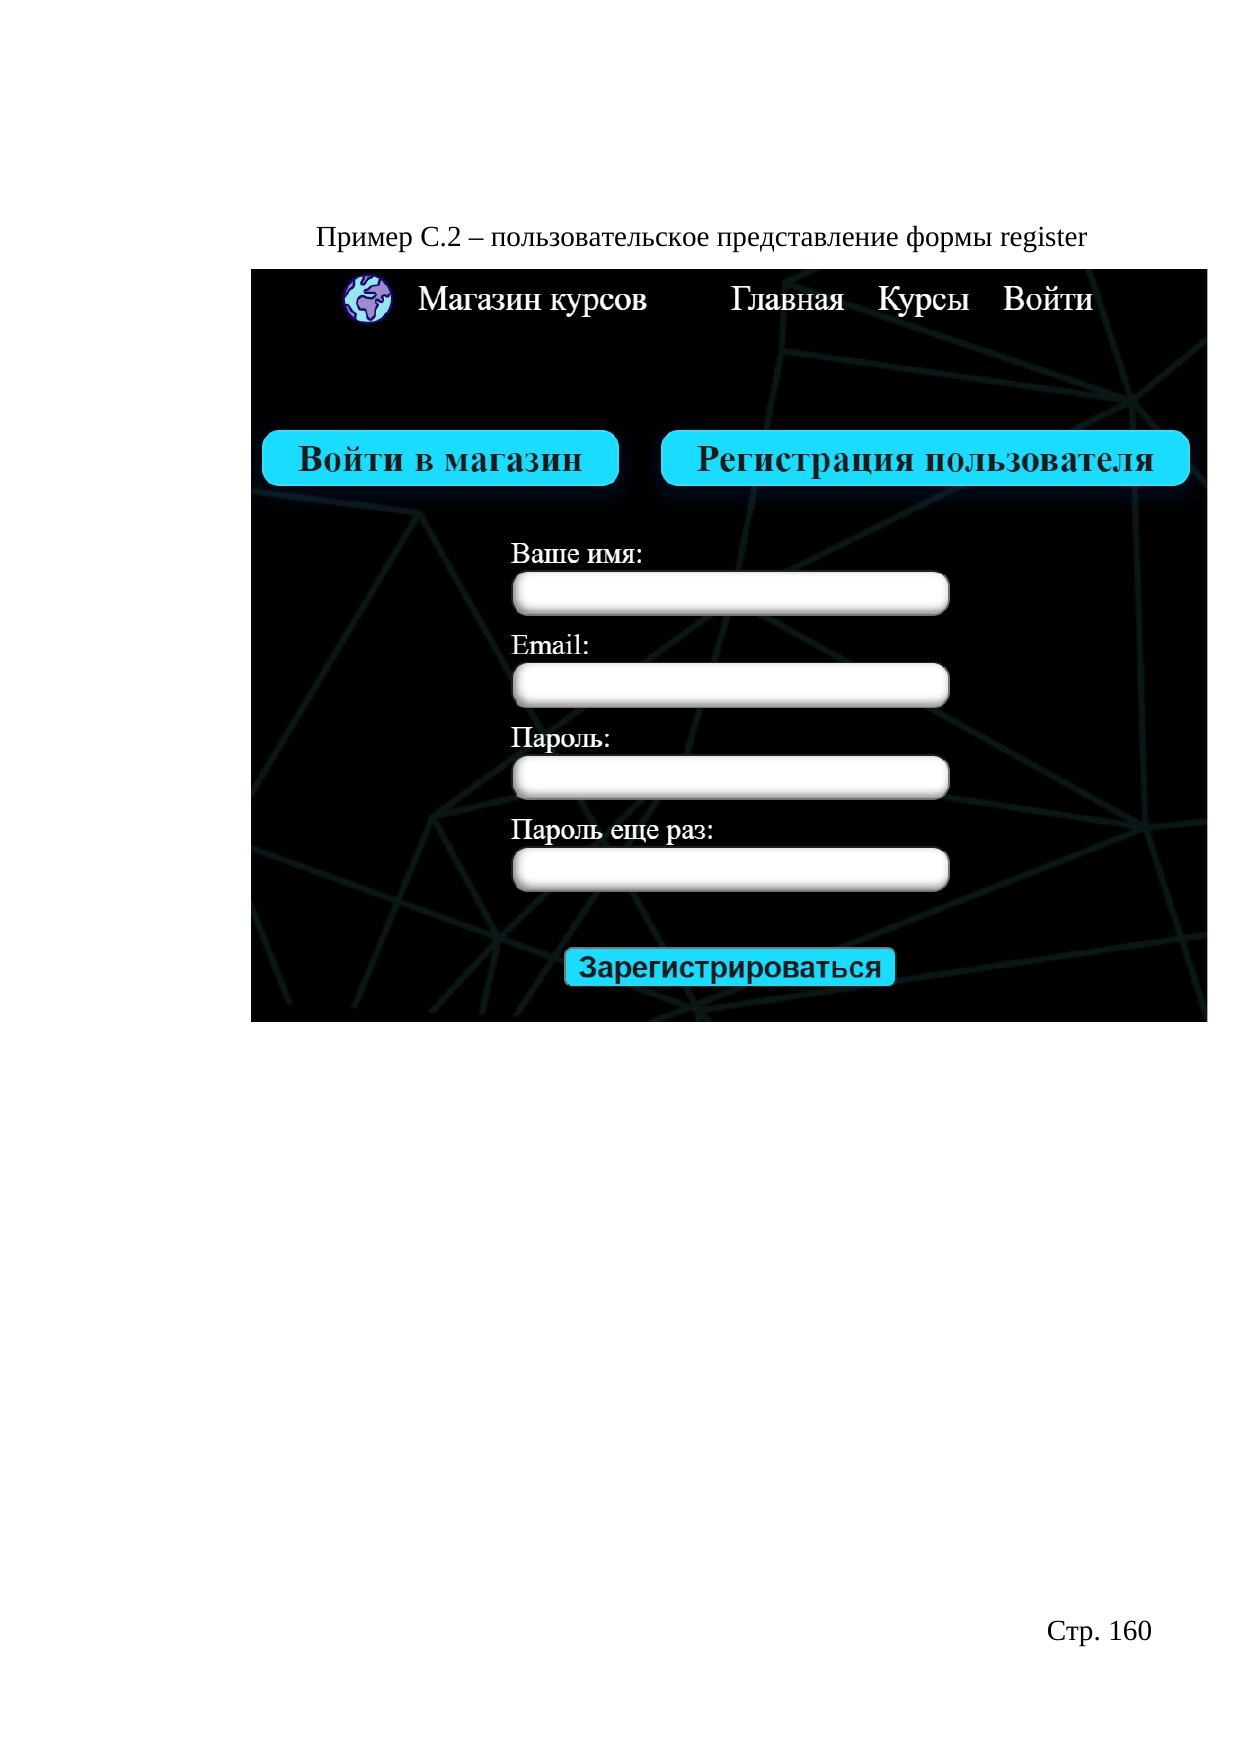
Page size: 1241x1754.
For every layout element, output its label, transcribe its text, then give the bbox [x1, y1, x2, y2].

picture [251, 269, 1208, 1022]
text Пример С.2 – пользовательское представление формы register [177, 219, 1152, 252]
